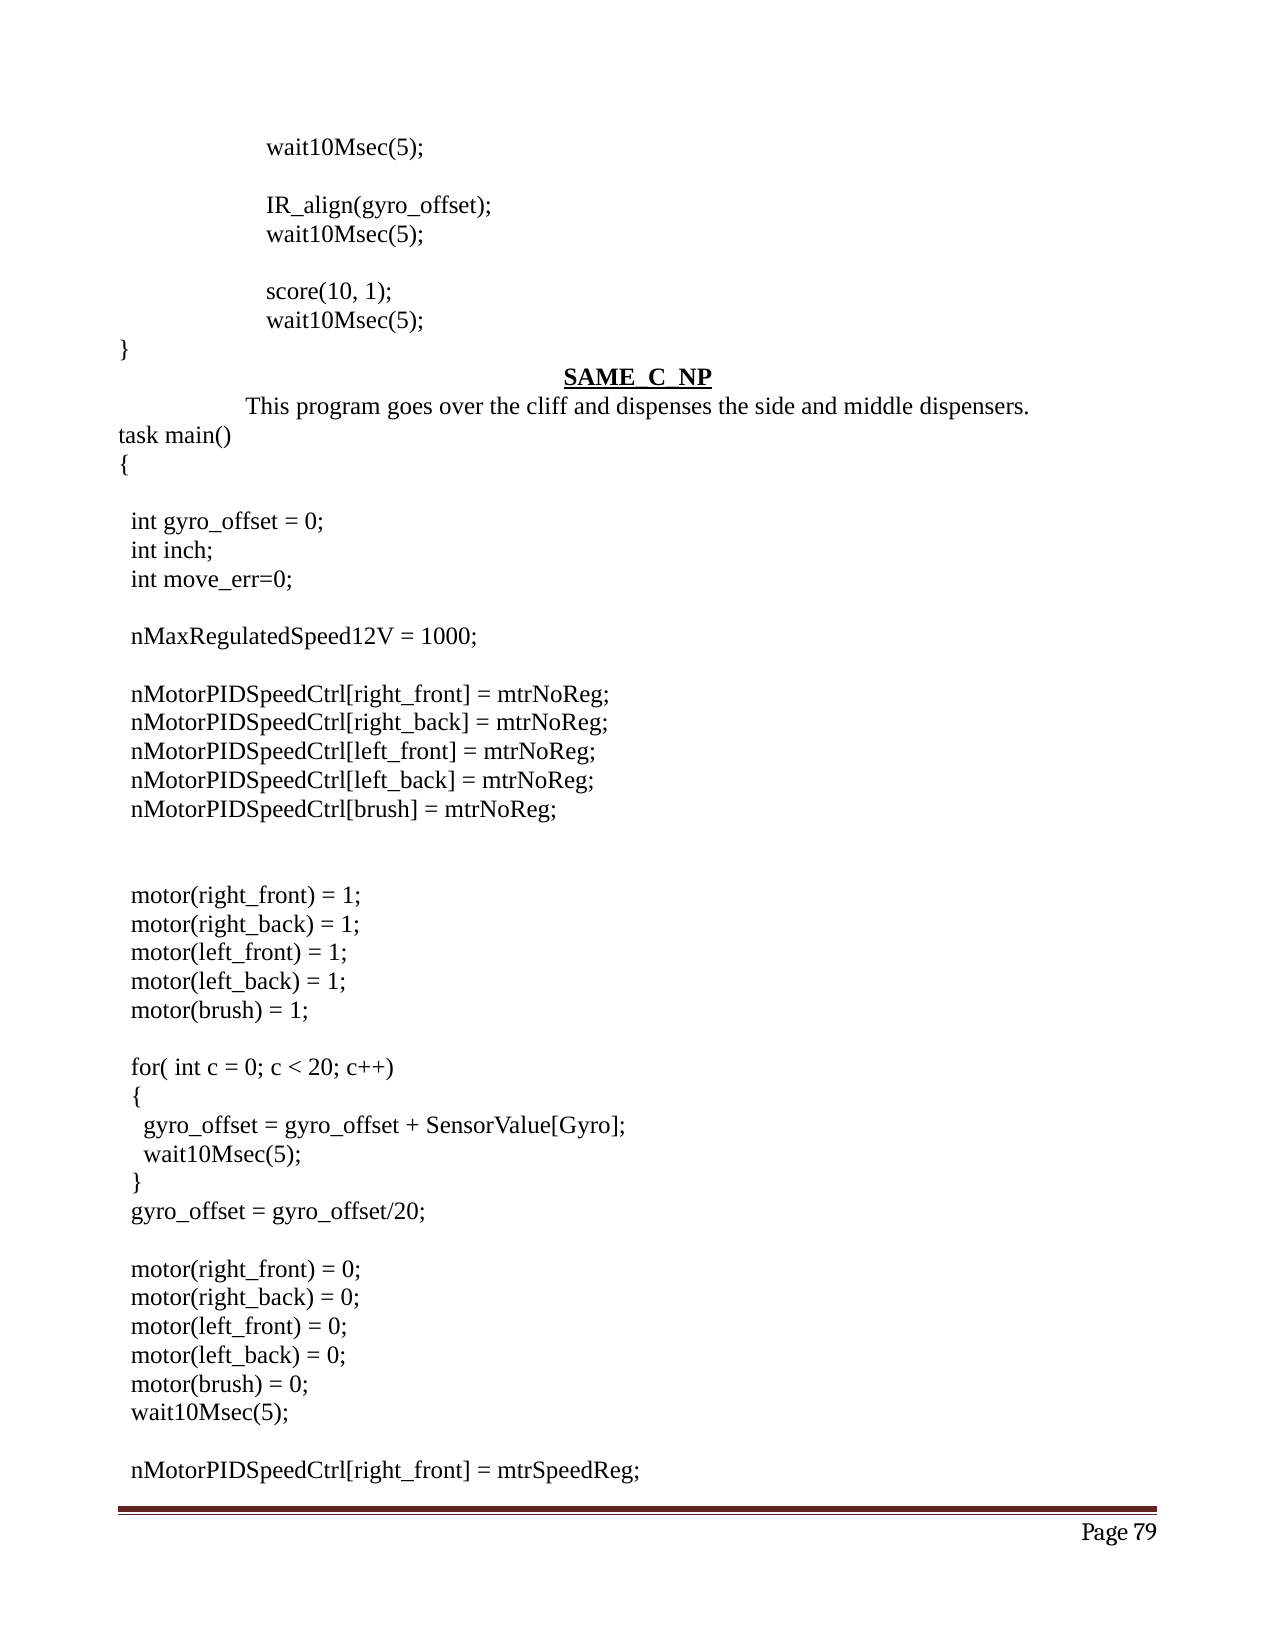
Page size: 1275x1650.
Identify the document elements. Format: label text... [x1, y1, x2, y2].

text nMotorPIDSpeedCtrl[brush] = mtrNoReg; [118, 794, 1157, 822]
text { [118, 1081, 1157, 1110]
text motor(right_back) = 1; [118, 909, 1157, 937]
text motor(left_back) = 0; [118, 1340, 1157, 1369]
text } [118, 334, 1157, 362]
text gyro_offset = gyro_offset + SensorValue[Gyro]; [118, 1110, 1157, 1139]
text motor(right_back) = 0; [118, 1282, 1157, 1311]
text nMotorPIDSpeedCtrl[right_front] = mtrSpeedReg; [118, 1455, 1157, 1484]
text motor(right_front) = 0; [118, 1254, 1157, 1282]
text SAME_C_NP [118, 362, 1157, 391]
text motor(left_front) = 0; [118, 1311, 1157, 1340]
text gyro_offset = gyro_offset/20; [118, 1196, 1157, 1225]
text nMaxRegulatedSpeed12V = 1000; [118, 621, 1157, 650]
text motor(left_front) = 1; [118, 937, 1157, 966]
text motor(brush) = 0; [118, 1369, 1157, 1397]
text wait10Msec(5); [118, 132, 1157, 161]
text wait10Msec(5); [118, 1397, 1157, 1426]
text motor(right_front) = 1; [118, 880, 1157, 909]
text { [118, 449, 1157, 477]
text for( int c = 0; c < 20; c++) [118, 1052, 1157, 1081]
text task main() [118, 420, 1157, 449]
text nMotorPIDSpeedCtrl[right_front] = mtrNoReg; [118, 679, 1157, 707]
text int move_err=0; [118, 564, 1157, 592]
text nMotorPIDSpeedCtrl[left_back] = mtrNoReg; [118, 765, 1157, 794]
text nMotorPIDSpeedCtrl[right_back] = mtrNoReg; [118, 707, 1157, 736]
text motor(left_back) = 1; [118, 966, 1157, 995]
text IR_align(gyro_offset); [118, 190, 1157, 219]
text nMotorPIDSpeedCtrl[left_front] = mtrNoReg; [118, 736, 1157, 765]
text wait10Msec(5); [118, 305, 1157, 334]
text int gyro_offset = 0; [118, 506, 1157, 535]
text score(10, 1); [118, 276, 1157, 305]
text wait10Msec(5); [118, 1139, 1157, 1167]
text } [118, 1167, 1157, 1196]
text This program goes over the cliff and dispenses the side and middle dispensers. [118, 391, 1157, 420]
text motor(brush) = 1; [118, 995, 1157, 1024]
text int inch; [118, 535, 1157, 564]
text wait10Msec(5); [118, 219, 1157, 247]
